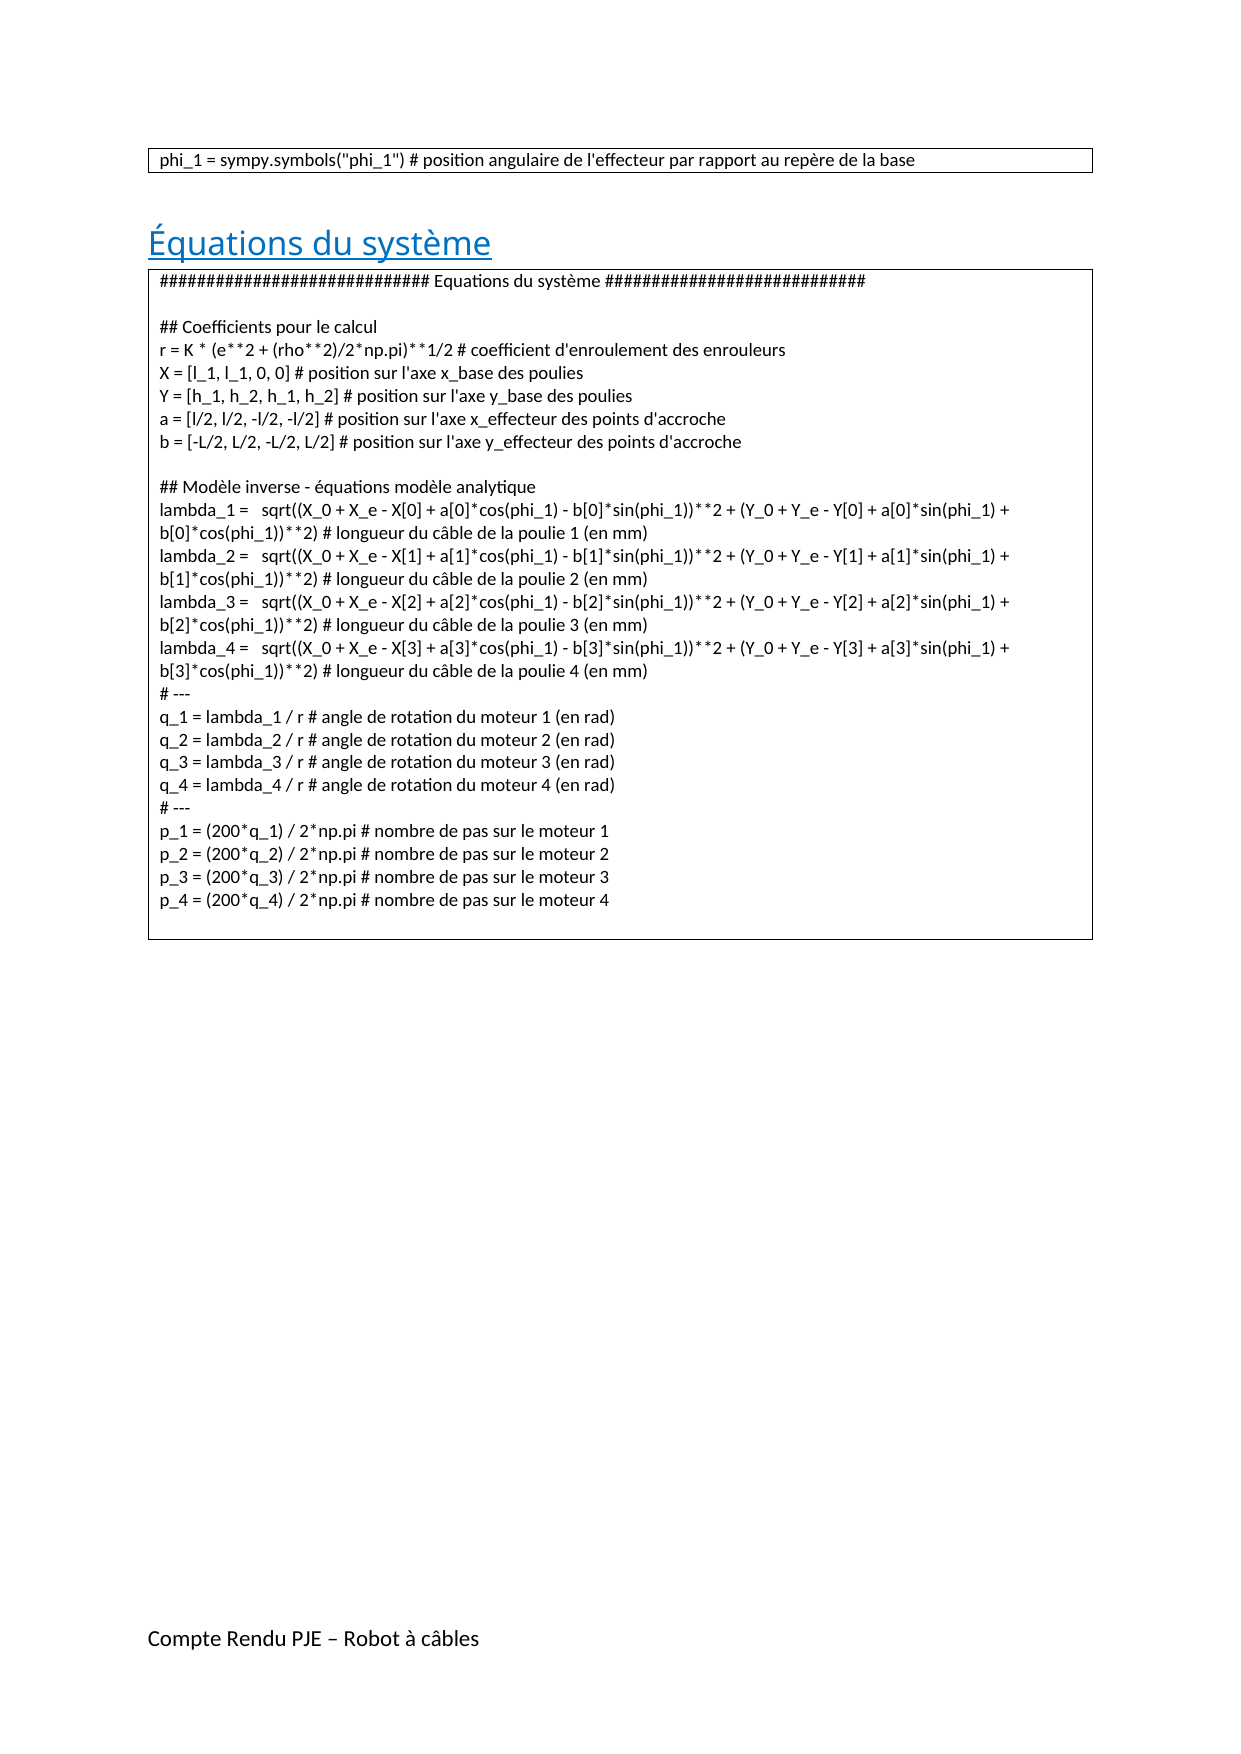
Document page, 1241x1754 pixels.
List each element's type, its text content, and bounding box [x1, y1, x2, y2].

table_header ############################# Equations du système ############################ ## Coefficients pour le calcul r = K * (e**2 + (rho**2)/2*np.pi)**1/2 # coefficient d'enroulement des enrouleurs X = [l_1, l_1, 0, 0] # position sur l'axe x_base des poulies Y = [h_1, h_2, h_1, h_2] # position sur l'axe y_base des poulies a = [l/2, l/2, -l/2, -l/2] # position sur l'axe x_effecteur des points d'accroche b = [-L/2, L/2, -L/2, L/2] # position sur l'axe y_effecteur des points d'accroche ## Modèle inverse - équations modèle analytique lambda_1 = sqrt((X_0 + X_e - X[0] + a[0]*cos(phi_1) - b[0]*sin(phi_1))**2 + (Y_0 + Y_e - Y[0] + a[0]*sin(phi_1) + b[0]*cos(phi_1))**2) # longueur du câble de la poulie 1 (en mm) lambda_2 = sqrt((X_0 + X_e - X[1] + a[1]*cos(phi_1) - b[1]*sin(phi_1))**2 + (Y_0 + Y_e - Y[1] + a[1]*sin(phi_1) + b[1]*cos(phi_1))**2) # longueur du câble de la poulie 2 (en mm) lambda_3 = sqrt((X_0 + X_e - X[2] + a[2]*cos(phi_1) - b[2]*sin(phi_1))**2 + (Y_0 + Y_e - Y[2] + a[2]*sin(phi_1) + b[2]*cos(phi_1))**2) # longueur du câble de la poulie 3 (en mm) lambda_4 = sqrt((X_0 + X_e - X[3] + a[3]*cos(phi_1) - b[3]*sin(phi_1))**2 + (Y_0 + Y_e - Y[3] + a[3]*sin(phi_1) + b[3]*cos(phi_1))**2) # longueur du câble de la poulie 4 (en mm) # --- q_1 = lambda_1 / r # angle de rotation du moteur 1 (en rad) q_2 = lambda_2 / r # angle de rotation du moteur 2 (en rad) q_3 = lambda_3 / r # angle de rotation du moteur 3 (en rad) q_4 = lambda_4 / r # angle de rotation du moteur 4 (en rad) # --- p_1 = (200*q_1) / 2*np.pi # nombre de pas sur le moteur 1 p_2 = (200*q_2) / 2*np.pi # nombre de pas sur le moteur 2 p_3 = (200*q_3) / 2*np.pi # nombre de pas sur le moteur 3 p_4 = (200*q_4) / 2*np.pi # nombre de pas sur le moteur 4 [149, 270, 1092, 939]
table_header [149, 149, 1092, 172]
text Équations du système [148, 219, 1093, 265]
